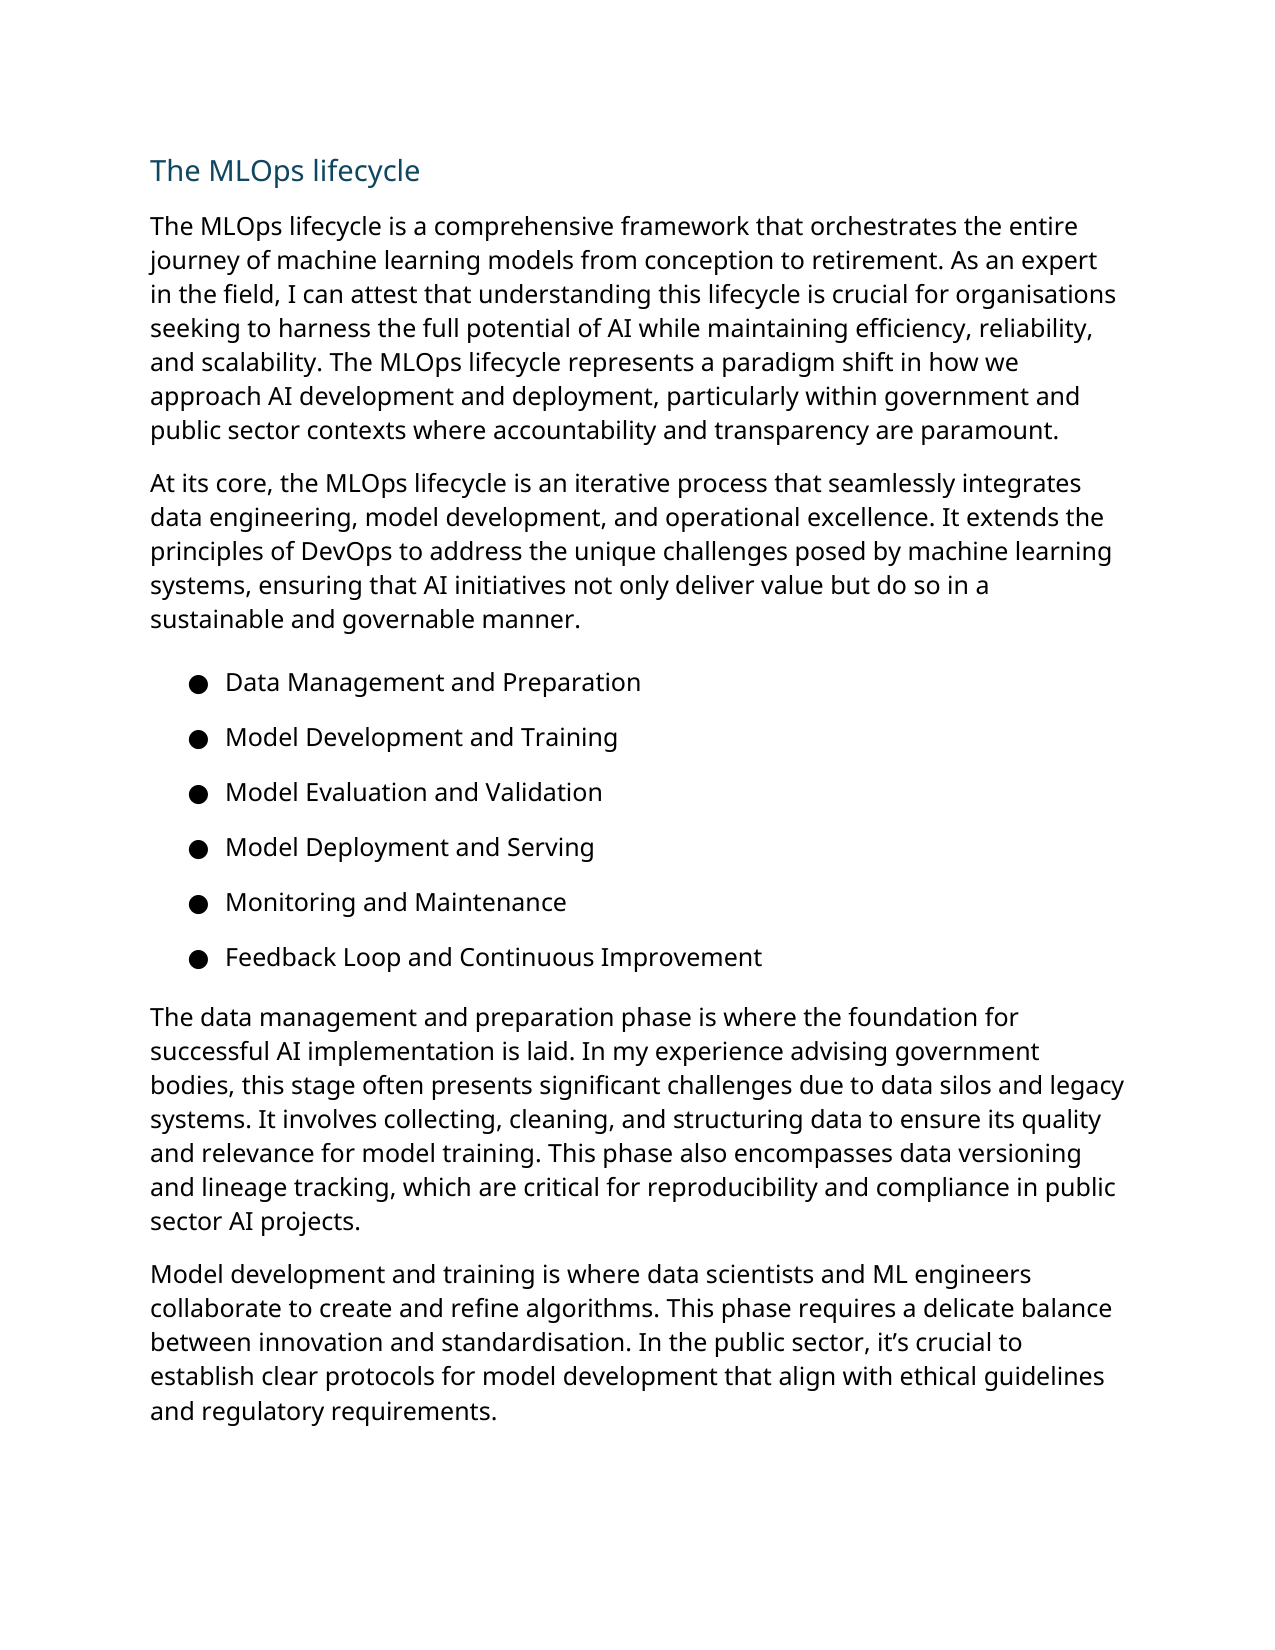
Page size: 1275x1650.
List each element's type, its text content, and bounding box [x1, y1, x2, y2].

list Model Evaluation and Validation [187, 765, 1125, 816]
list Monitoring and Maintenance [187, 875, 1125, 926]
list Data Management and Preparation [187, 655, 1125, 706]
subtitle The MLOps lifecycle [150, 150, 1125, 190]
list Feedback Loop and Continuous Improvement [187, 930, 1125, 981]
text The MLOps lifecycle is a comprehensive framework that orchestrates the entire journey of machine learning models from conception to retirement. As an expert in the field, I can attest that understanding this lifecycle is crucial for organisations seeking to harness the full potential of AI while maintaining efficiency, reliability, and scalability. The MLOps lifecycle represents a paradigm shift in how we approach AI development and deployment, particularly within government and public sector contexts where accountability and transparency are paramount. [150, 208, 1125, 447]
list Model Development and Training [187, 710, 1125, 761]
text Model development and training is where data scientists and ML engineers collaborate to create and refine algorithms. This phase requires a delicate balance between innovation and standardisation. In the public sector, it’s crucial to establish clear protocols for model development that align with ethical guidelines and regulatory requirements. [150, 1257, 1125, 1427]
list Model Deployment and Serving [187, 820, 1125, 871]
text At its core, the MLOps lifecycle is an iterative process that seamlessly integrates data engineering, model development, and operational excellence. It extends the principles of DevOps to address the unique challenges posed by machine learning systems, ensuring that AI initiatives not only deliver value but do so in a sustainable and governable manner. [150, 466, 1125, 636]
text The data management and preparation phase is where the foundation for successful AI implementation is laid. In my experience advising government bodies, this stage often presents significant challenges due to data silos and legacy systems. It involves collecting, cleaning, and structuring data to ensure its quality and relevance for model training. This phase also encompasses data versioning and lineage tracking, which are critical for reproducibility and compliance in public sector AI projects. [150, 1000, 1125, 1238]
